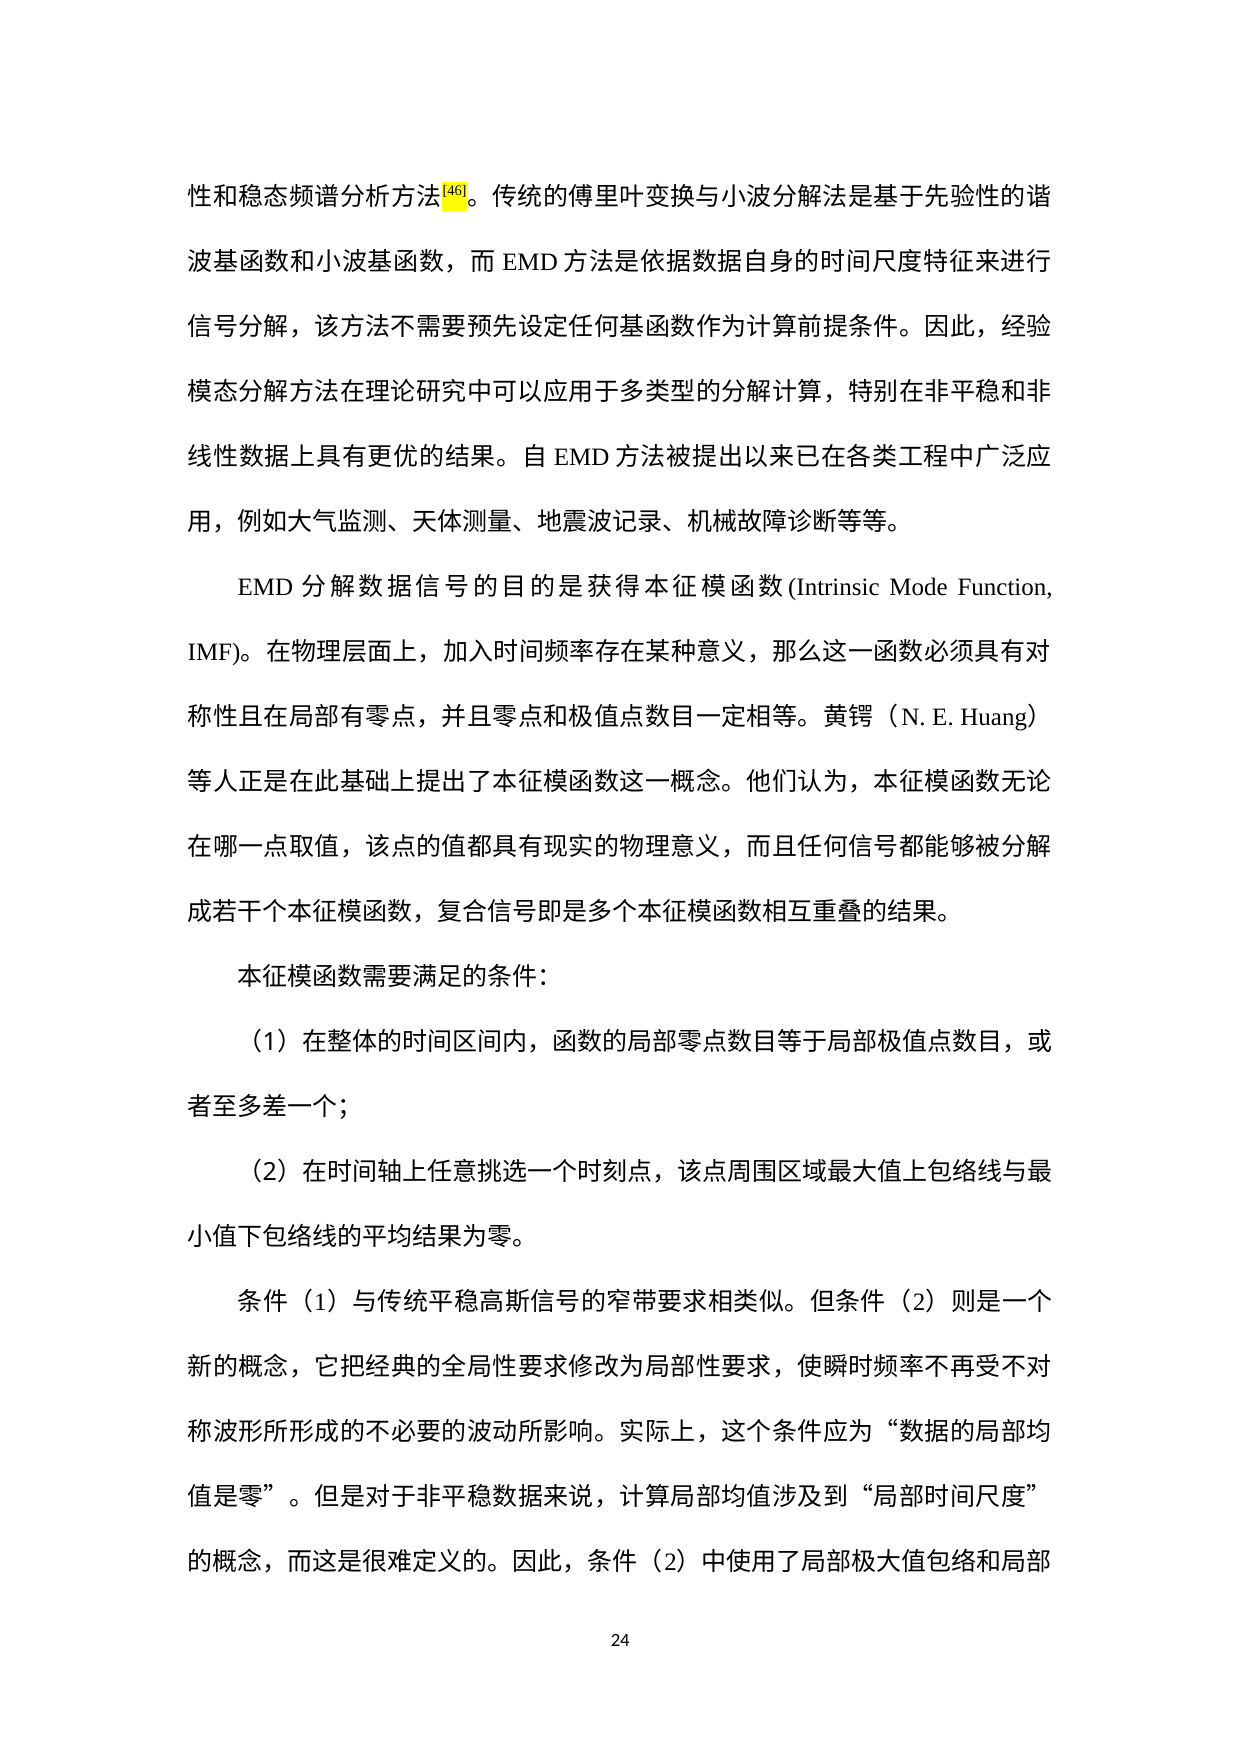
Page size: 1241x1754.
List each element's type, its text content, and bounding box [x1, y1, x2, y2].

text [187, 162, 1053, 552]
text （1）在整体的时间区间内，函数的局部零点数目等于局部极值点数目，或者至多差一个； [187, 1007, 1053, 1137]
text EMD分解数据信号的目的是获得本征模函数(Intrinsic Mode Function, IMF)。在物理层面上，加入时间频率存在某种意义，那么这一函数必须具有对称性且在局部有零点，并且零点和极值点数目一定相等。黄锷（N. E. Huang）等人正是在此基础上提出了本征模函数这一概念。他们认为，本征模函数无论在哪一点取值，该点的值都具有现实的物理意义，而且任何信号都能够被分解成若干个本征模函数，复合信号即是多个本征模函数相互重叠的结果。 [187, 552, 1053, 942]
text 本征模函数需要满足的条件： [187, 942, 1053, 1007]
text （2）在时间轴上任意挑选一个时刻点，该点周围区域最大值上包络线与最小值下包络线的平均结果为零。 [187, 1137, 1053, 1267]
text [187, 1267, 1053, 1592]
